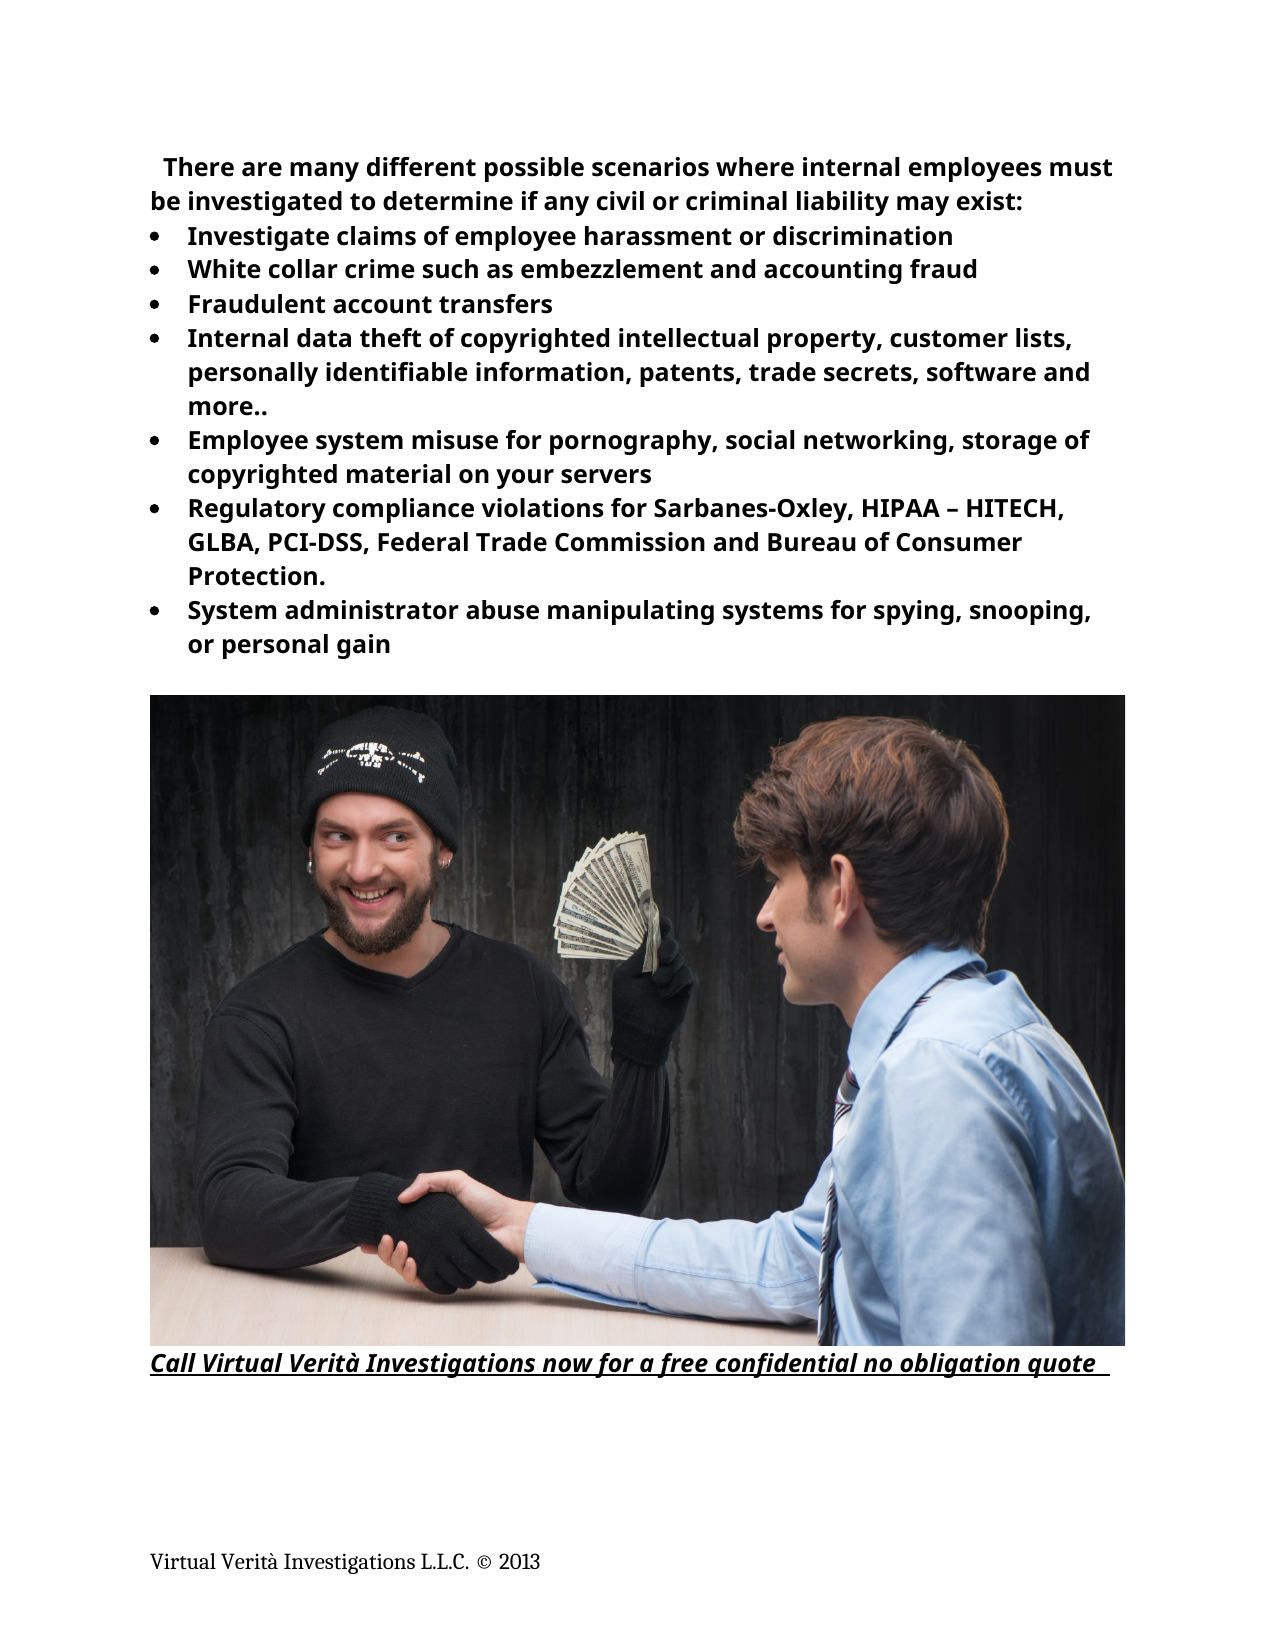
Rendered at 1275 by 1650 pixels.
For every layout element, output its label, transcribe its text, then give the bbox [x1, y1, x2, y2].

list Regulatory compliance violations for Sarbanes-Oxley, HIPAA – HITECH, GLBA, PCI-DSS, Federal Trade Commission and Bureau of Consumer Protection. [150, 491, 1125, 593]
list System administrator abuse manipulating systems for spying, snooping, or personal gain [150, 593, 1125, 661]
list Employee system misuse for pornography, social networking, storage of copyrighted material on your servers [150, 422, 1125, 491]
text There are many different possible scenarios where internal employees must be investigated to determine if any civil or criminal liability may exist: [150, 150, 1125, 218]
list Investigate claims of employee harassment or discrimination [150, 218, 1125, 252]
list White collar crime such as embezzlement and accounting fraud [150, 252, 1125, 286]
list Fraudulent account transfers [150, 286, 1125, 320]
list Internal data theft of copyrighted intellectual property, customer lists, personally identifiable information, patents, trade secrets, software and more.. [150, 320, 1125, 422]
picture [150, 695, 1125, 1346]
text Call Virtual Verità Investigations now for a free confidential no obligation quote [150, 1346, 1125, 1380]
